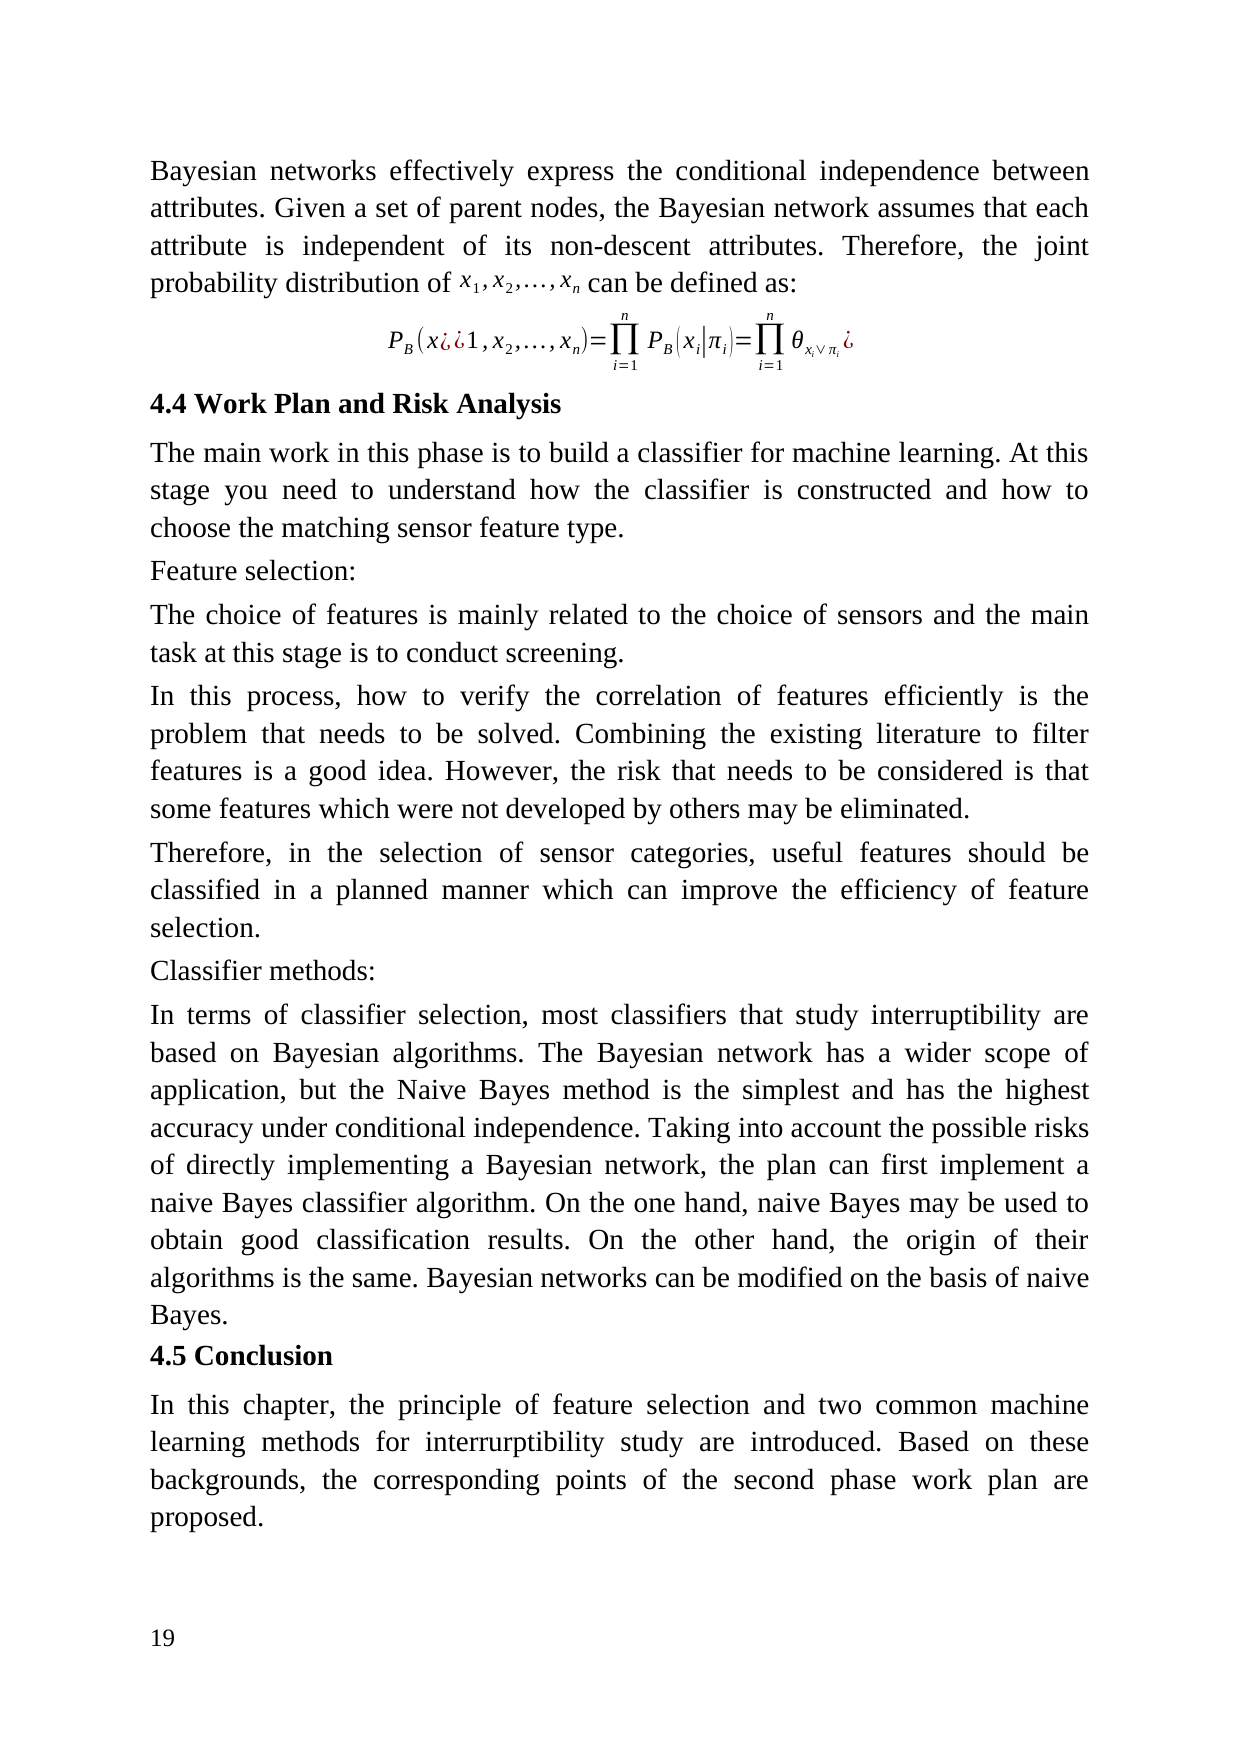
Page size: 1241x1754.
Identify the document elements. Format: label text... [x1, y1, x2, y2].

subtitle 4.4 Work Plan and Risk Analysis [150, 386, 1090, 419]
list Feature selection: [150, 551, 1090, 588]
list Therefore, in the selection of sensor categories, useful features should be classified in a planned manner which can improve the efficiency of feature selection. [150, 832, 1090, 944]
list In this process, how to verify the correlation of features efficiently is the problem that needs to be solved. Combining the existing literature to filter features is a good idea. However, the risk that needs to be considered is that some features which were not developed by others may be eliminated. [150, 676, 1090, 826]
list The choice of features is mainly related to the choice of sensors and the main task at this stage is to conduct screening. [150, 594, 1090, 669]
list Bayesian networks effectively express the conditional independence between attributes. Given a set of parent nodes, the Bayesian network assumes that each attribute is independent of its non-descent attributes. Therefore, the joint probability distribution of can be defined as: [150, 150, 1090, 300]
list In terms of classifier selection, most classifiers that study interruptibility are based on Bayesian algorithms. The Bayesian network has a wider scope of application, but the Naive Bayes method is the simplest and has the highest accuracy under conditional independence. Taking into account the possible risks of directly implementing a Bayesian network, the plan can first implement a naive Bayes classifier algorithm. On the one hand, naive Bayes may be used to obtain good classification results. On the other hand, the origin of their algorithms is the same. Bayesian networks can be modified on the basis of naive Bayes. [150, 994, 1090, 1332]
list The main work in this phase is to build a classifier for machine learning. At this stage you need to understand how the classifier is constructed and how to choose the matching sensor feature type. [150, 432, 1090, 544]
list Classifier methods: [150, 951, 1090, 988]
list In this chapter, the principle of feature selection and two common machine learning methods for interrurptibility study are introduced. Based on these backgrounds, the corresponding points of the second phase work plan are proposed. [150, 1384, 1090, 1534]
subtitle 4.5 Conclusion [150, 1338, 1090, 1372]
